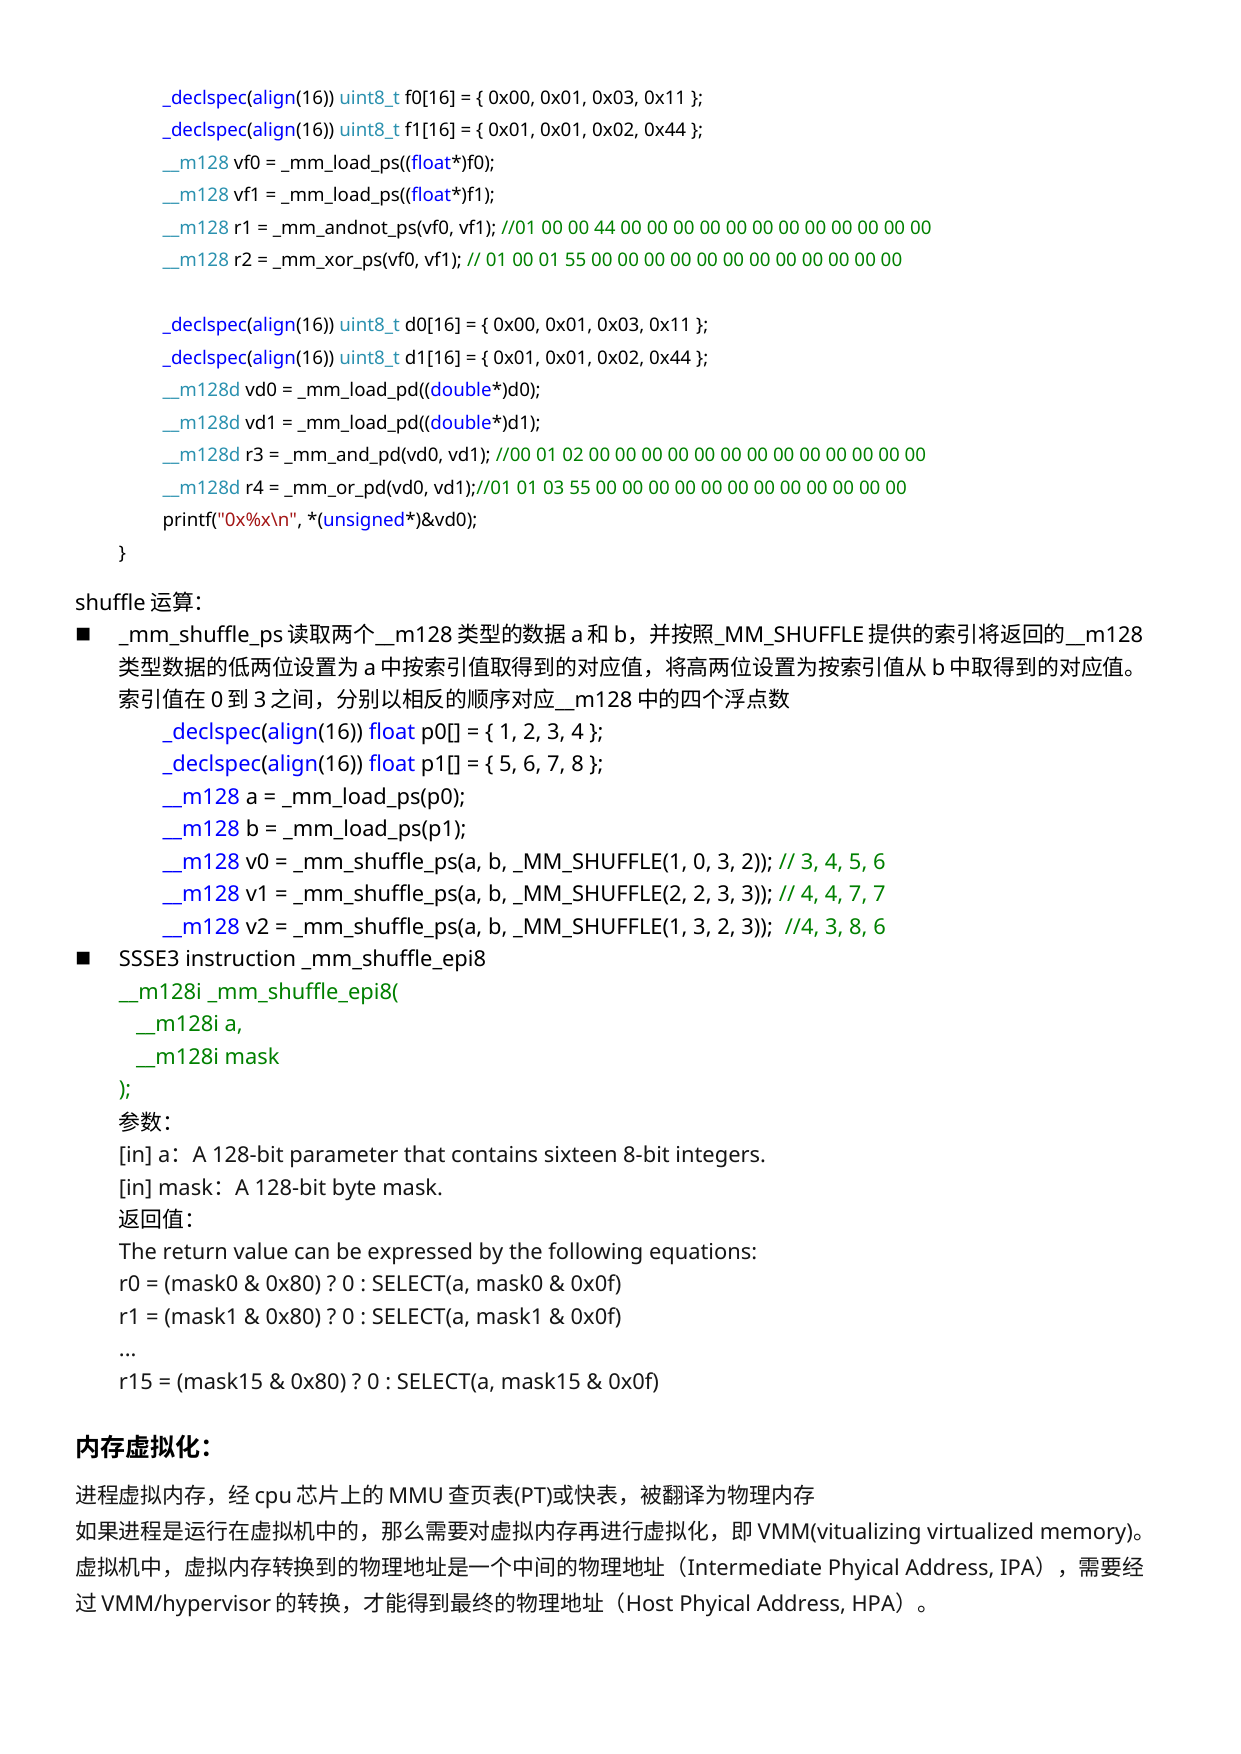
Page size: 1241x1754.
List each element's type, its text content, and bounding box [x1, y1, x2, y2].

text 内存虚拟化： [75, 1413, 1165, 1478]
text ... [119, 1332, 1165, 1364]
text __m128 v1 = _mm_shuffle_ps(a, b, _MM_SHUFFLE(2, 2, 3, 3)); // 4, 4, 7, 7 [75, 877, 1165, 909]
text _declspec(align(16)) float p0[] = { 1, 2, 3, 4 }; [75, 714, 1165, 747]
text printf("0x%x\n", *(unsigned*)&vd0); [75, 503, 1165, 536]
text __m128d vd0 = _mm_load_pd((double*)d0); [75, 373, 1165, 406]
text [in] a：A 128-bit parameter that contains sixteen 8-bit integers. [119, 1137, 1165, 1169]
text ); [119, 1072, 1165, 1104]
text r0 = (mask0 & 0x80) ? 0 : SELECT(a, mask0 & 0x0f) [119, 1267, 1165, 1299]
list _mm_shuffle_ps读取两个__m128类型的数据a和b，并按照_MM_SHUFFLE提供的索引将返回的__m128类型数据的低两位设置为a中按索引值取得到的对应值，将高两位设置为按索引值从b中取得到的对应值。索引值在0到3之间，分别以相反的顺序对应__m128中的四个浮点数 [75, 617, 1165, 714]
text __m128 r2 = _mm_xor_ps(vf0, vf1); // 01 00 01 55 00 00 00 00 00 00 00 00 00 00 00 00 [75, 243, 1165, 276]
text __m128d vd1 = _mm_load_pd((double*)d1); [75, 406, 1165, 438]
text __m128 v2 = _mm_shuffle_ps(a, b, _MM_SHUFFLE(1, 3, 2, 3)); //4, 3, 8, 6 [75, 909, 1165, 942]
text _declspec(align(16)) uint8_t f1[16] = { 0x01, 0x01, 0x02, 0x44 }; [75, 113, 1165, 146]
text __m128 vf0 = _mm_load_ps((float*)f0); [75, 146, 1165, 178]
text [in] mask：A 128-bit byte mask. [119, 1169, 1165, 1202]
text } [75, 536, 1165, 568]
text __m128d r3 = _mm_and_pd(vd0, vd1); //00 01 02 00 00 00 00 00 00 00 00 00 00 00 00 00 [75, 438, 1165, 471]
text __m128d r4 = _mm_or_pd(vd0, vd1);//01 01 03 55 00 00 00 00 00 00 00 00 00 00 00 00 [75, 471, 1165, 503]
text 虚拟机中，虚拟内存转换到的物理地址是一个中间的物理地址（Intermediate Phyical Address, IPA），需要经过VMM/hypervisor的转换，才能得到最终的物理地址（Host Phyical Address, HPA）。 [75, 1549, 1165, 1618]
text _declspec(align(16)) uint8_t d1[16] = { 0x01, 0x01, 0x02, 0x44 }; [75, 341, 1165, 373]
text __m128i mask [119, 1039, 1165, 1072]
text 参数： [119, 1104, 1165, 1137]
text 返回值： [119, 1202, 1165, 1234]
text shuffle运算： [75, 584, 1165, 617]
text __m128i _mm_shuffle_epi8( [119, 974, 1165, 1007]
text The return value can be expressed by the following equations: [119, 1234, 1165, 1267]
text __m128 r1 = _mm_andnot_ps(vf0, vf1); //01 00 00 44 00 00 00 00 00 00 00 00 00 00 00 00 [75, 211, 1165, 243]
text r15 = (mask15 & 0x80) ? 0 : SELECT(a, mask15 & 0x0f) [119, 1364, 1165, 1397]
text __m128 b = _mm_load_ps(p1); [75, 812, 1165, 844]
text __m128i a, [119, 1007, 1165, 1039]
text __m128 v0 = _mm_shuffle_ps(a, b, _MM_SHUFFLE(1, 0, 3, 2)); // 3, 4, 5, 6 [75, 844, 1165, 877]
text _declspec(align(16)) uint8_t f0[16] = { 0x00, 0x01, 0x03, 0x11 }; [75, 81, 1165, 113]
text __m128 vf1 = _mm_load_ps((float*)f1); [75, 178, 1165, 211]
text _declspec(align(16)) uint8_t d0[16] = { 0x00, 0x01, 0x03, 0x11 }; [75, 308, 1165, 341]
text _declspec(align(16)) float p1[] = { 5, 6, 7, 8 }; [75, 747, 1165, 779]
list SSSE3 instruction _mm_shuffle_epi8 [75, 942, 1165, 974]
text 如果进程是运行在虚拟机中的，那么需要对虚拟内存再进行虚拟化，即VMM(vitualizing virtualized memory)。 [75, 1514, 1165, 1546]
text __m128 a = _mm_load_ps(p0); [75, 779, 1165, 812]
text 进程虚拟内存，经cpu芯片上的MMU查页表(PT)或快表，被翻译为物理内存 [75, 1478, 1165, 1511]
text r1 = (mask1 & 0x80) ? 0 : SELECT(a, mask1 & 0x0f) [119, 1299, 1165, 1332]
